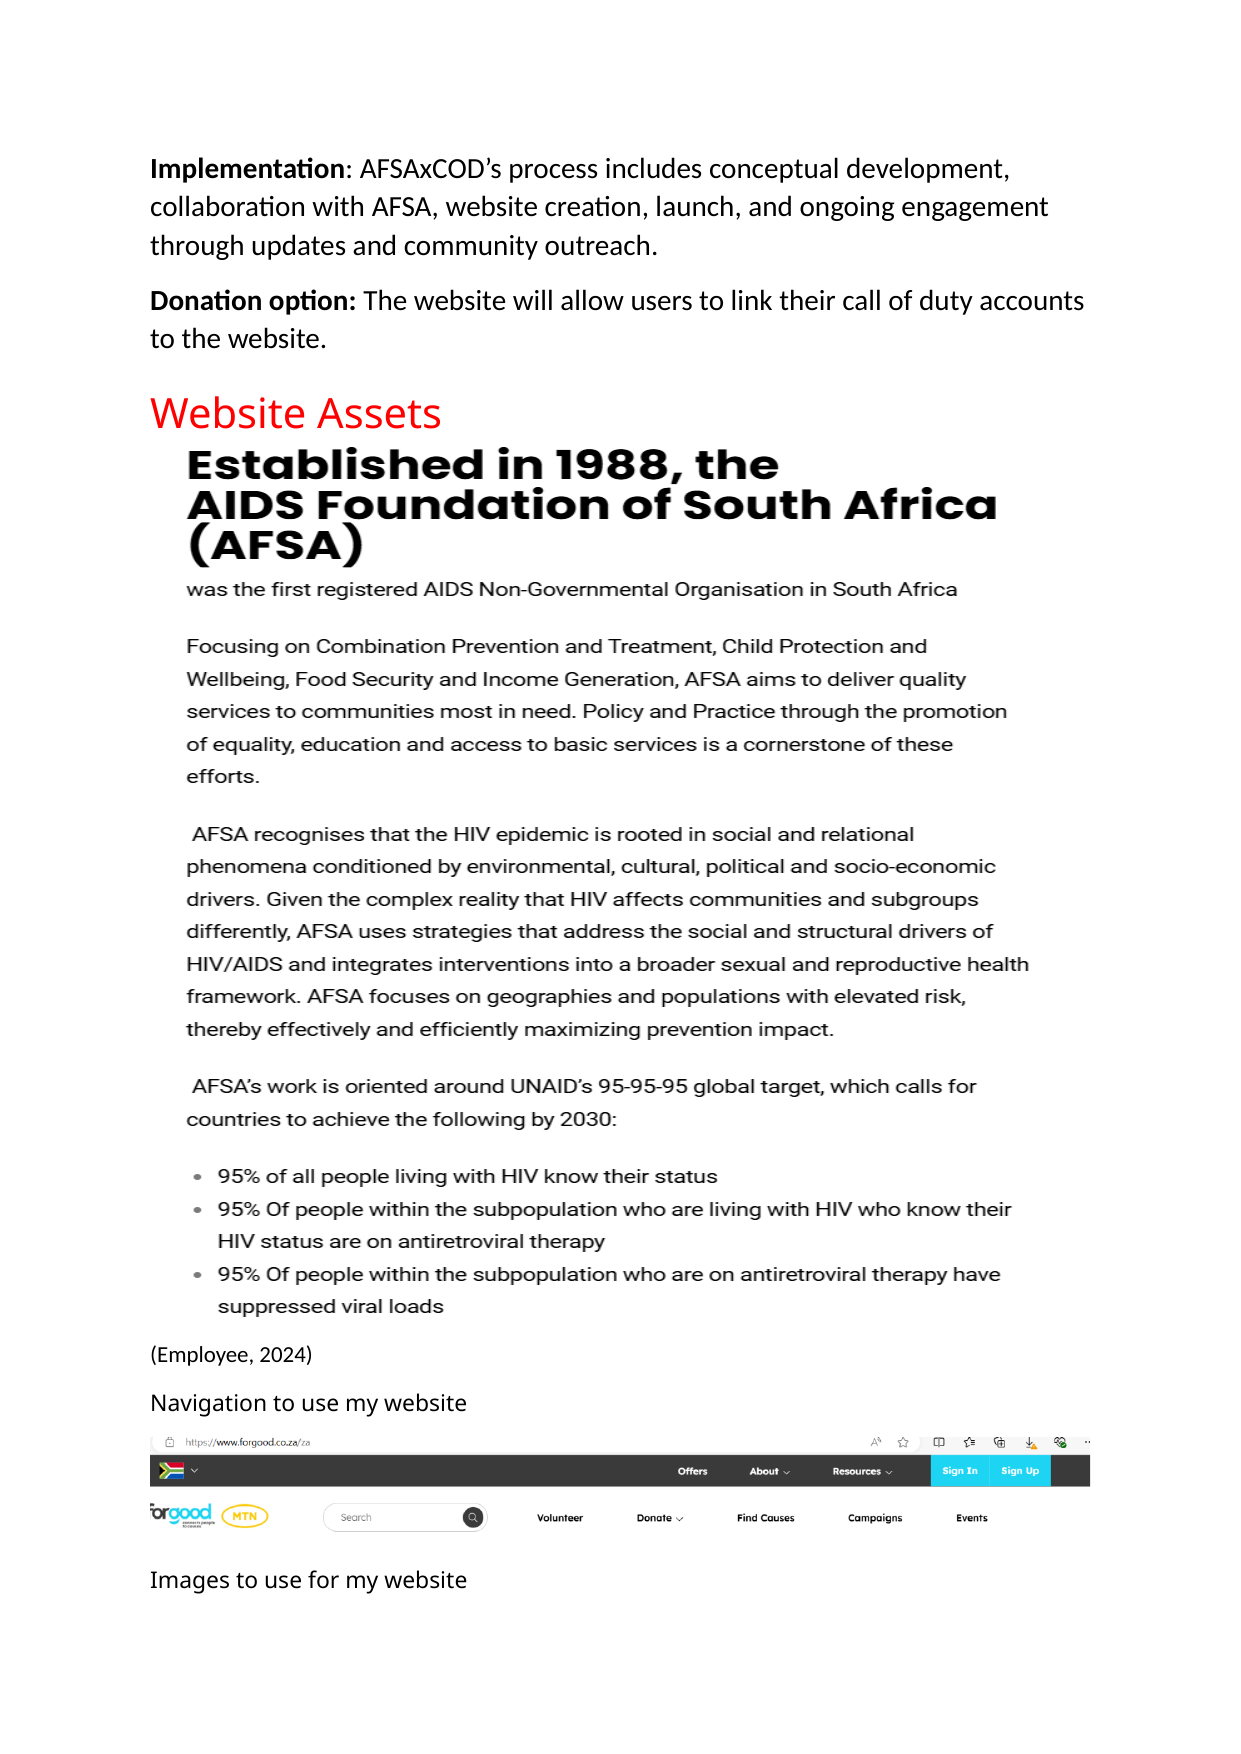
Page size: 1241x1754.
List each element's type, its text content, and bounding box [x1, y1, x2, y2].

text Donation option: The website will allow users to link their call of duty accounts to the website. [150, 282, 1090, 356]
text Images to use for my website [150, 1564, 1090, 1595]
picture [150, 1437, 1091, 1545]
text Implementation: AFSAxCOD’s process includes conceptual development, collaboration with AFSA, website creation, launch, and ongoing engagement through updates and community outreach. [150, 150, 1090, 262]
text Navigation to use my website [150, 1387, 1090, 1418]
picture [150, 445, 1046, 1322]
subtitle Website Assets [150, 384, 1090, 441]
